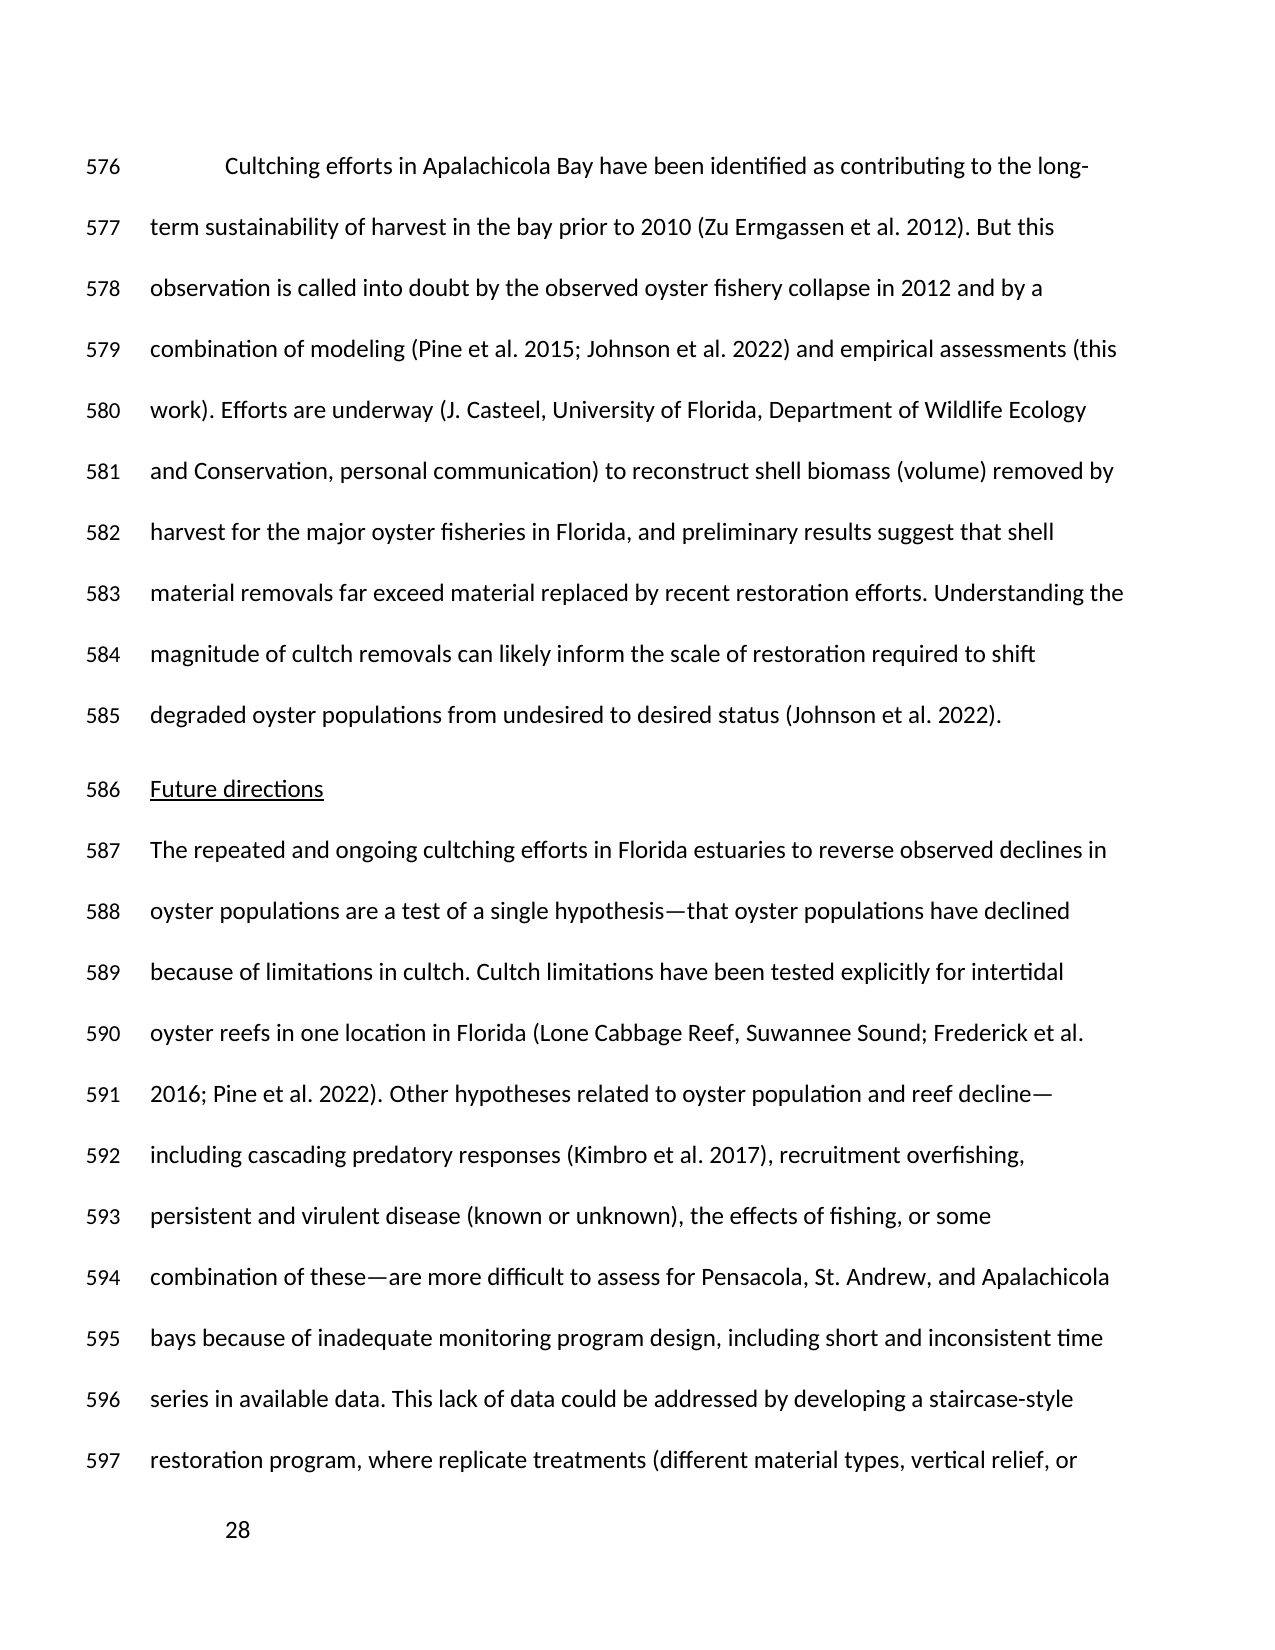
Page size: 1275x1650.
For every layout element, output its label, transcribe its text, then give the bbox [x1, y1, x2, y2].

text Cultching efforts in Apalachicola Bay have been identified as contributing to the long-term sustainability of harvest in the bay prior to 2010 (Zu Ermgassen et al. 2012). But this observation is called into doubt by the observed oyster fishery collapse in 2012 and by a combination of modeling (Pine et al. 2015; Johnson et al. 2022) and empirical assessments (this work). Efforts are underway (J. Casteel, University of Florida, Department of Wildlife Ecology and Conservation, personal communication) to reconstruct shell biomass (volume) removed by harvest for the major oyster fisheries in Florida, and preliminary results suggest that shell material removals far exceed material replaced by recent restoration efforts. Understanding the magnitude of cultch removals can likely inform the scale of restoration required to shift degraded oyster populations from undesired to desired status (Johnson et al. 2022). [150, 150, 1125, 730]
subtitle Future directions [150, 773, 1125, 803]
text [150, 834, 1125, 1475]
